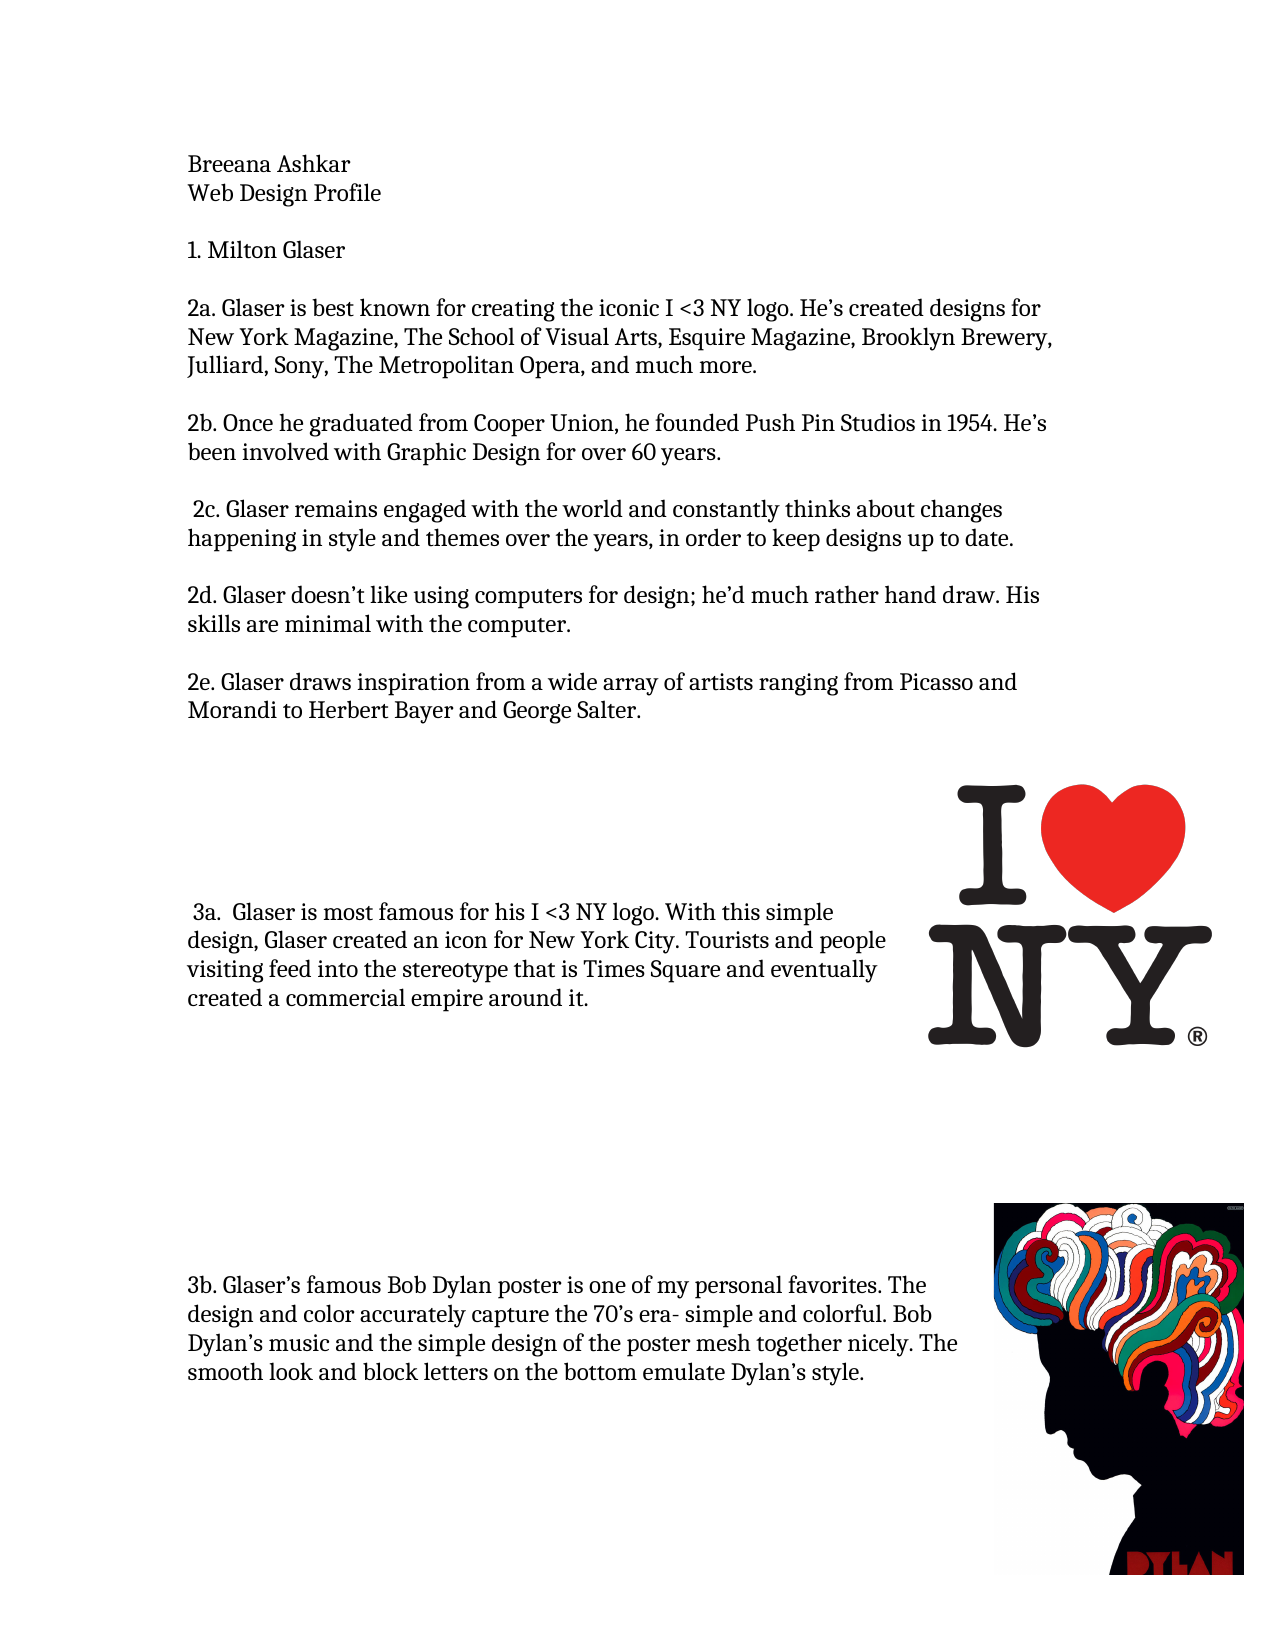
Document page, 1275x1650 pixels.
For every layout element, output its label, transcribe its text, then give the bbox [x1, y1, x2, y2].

text 2c. Glaser remains engaged with the world and constantly thinks about changes happening in style and themes over the years, in order to keep designs up to date. [187, 495, 1087, 552]
text 2b. Once he graduated from Cooper Union, he founded Push Pin Studios in 1954. He’s been involved with Graphic Design for over 60 years. [187, 409, 1087, 466]
text 3a. Glaser is most famous for his I <3 NY logo. With this simple design, Glaser created an icon for New York City. Tourists and people visiting feed into the stereotype that is Times Square and eventually created a commercial empire around it. [187, 897, 950, 1012]
text 2e. Glaser draws inspiration from a wide array of artists ranging from Picasso and Morandi to Herbert Bayer and George Salter. [187, 667, 1087, 725]
picture [993, 1203, 1244, 1574]
text 1. Milton Glaser [187, 236, 1087, 265]
text 2a. Glaser is best known for creating the iconic I <3 NY logo. He’s created designs for New York Magazine, The School of Visual Arts, Esquire Magazine, Brooklyn Brewery, Julliard, Sony, The Metropolitan Opera, and much more. [187, 294, 1087, 380]
text 2d. Glaser doesn’t like using computers for design; he’d much rather hand draw. His skills are minimal with the computer. [187, 581, 1087, 639]
text 3b. Glaser’s famous Bob Dylan poster is one of my personal favorites. The design and color accurately capture the 70’s era- simple and colorful. Bob Dylan’s music and the simple design of the poster mesh together nicely. The smooth look and block letters on the bottom emulate Dylan’s style. [187, 1271, 993, 1386]
text Breeana Ashkar [187, 150, 1087, 179]
text Web Design Profile [187, 179, 1087, 207]
picture [922, 775, 1219, 1055]
